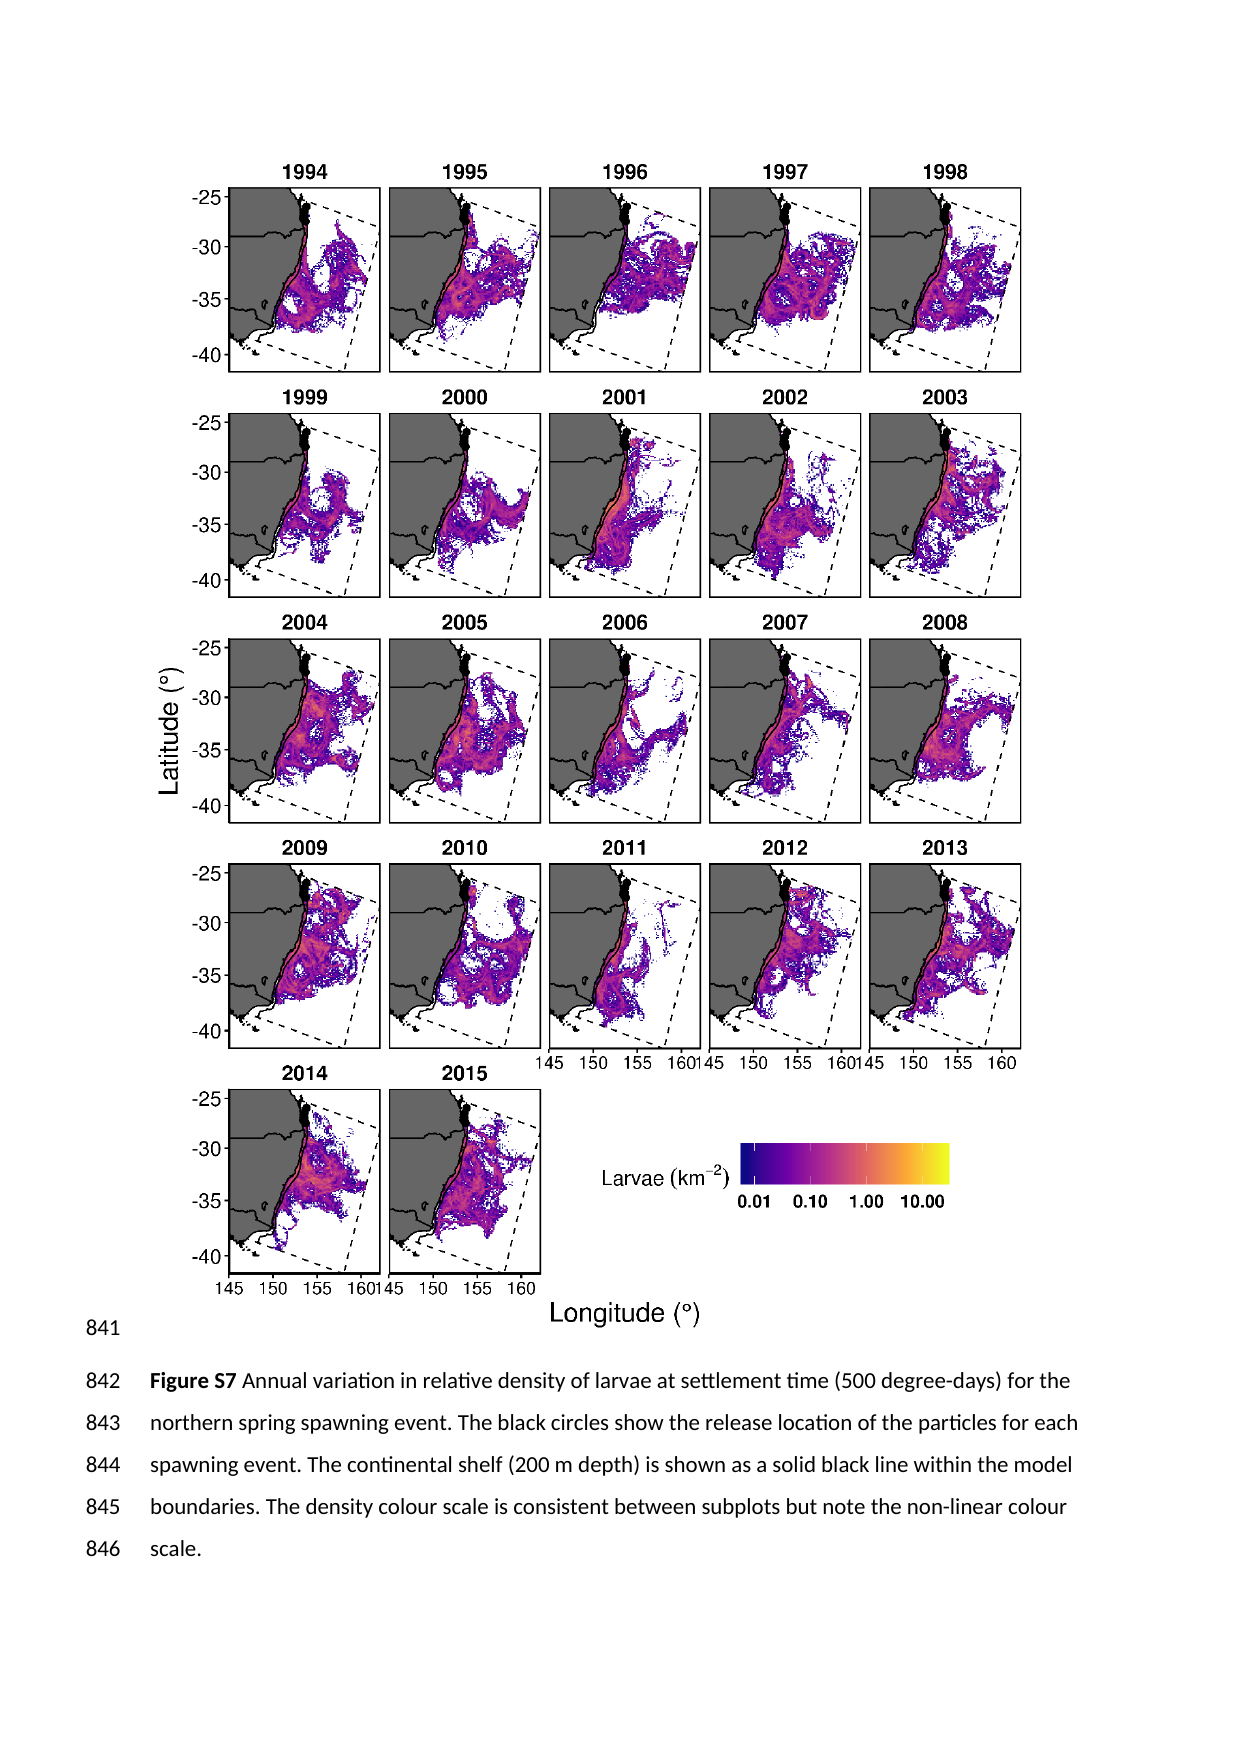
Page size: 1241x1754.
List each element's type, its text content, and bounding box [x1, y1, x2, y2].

text Figure S7 Annual variation in relative density of larvae at settlement time (500 degree-days) for the northern spring spawning event. The black circles show the release location of the particles for each spawning event. The continental shelf (200 m depth) is shown as a solid black line within the model boundaries. The density colour scale is consistent between subplots but note the non-linear colour scale. [150, 1366, 1090, 1562]
picture [150, 150, 1029, 1336]
